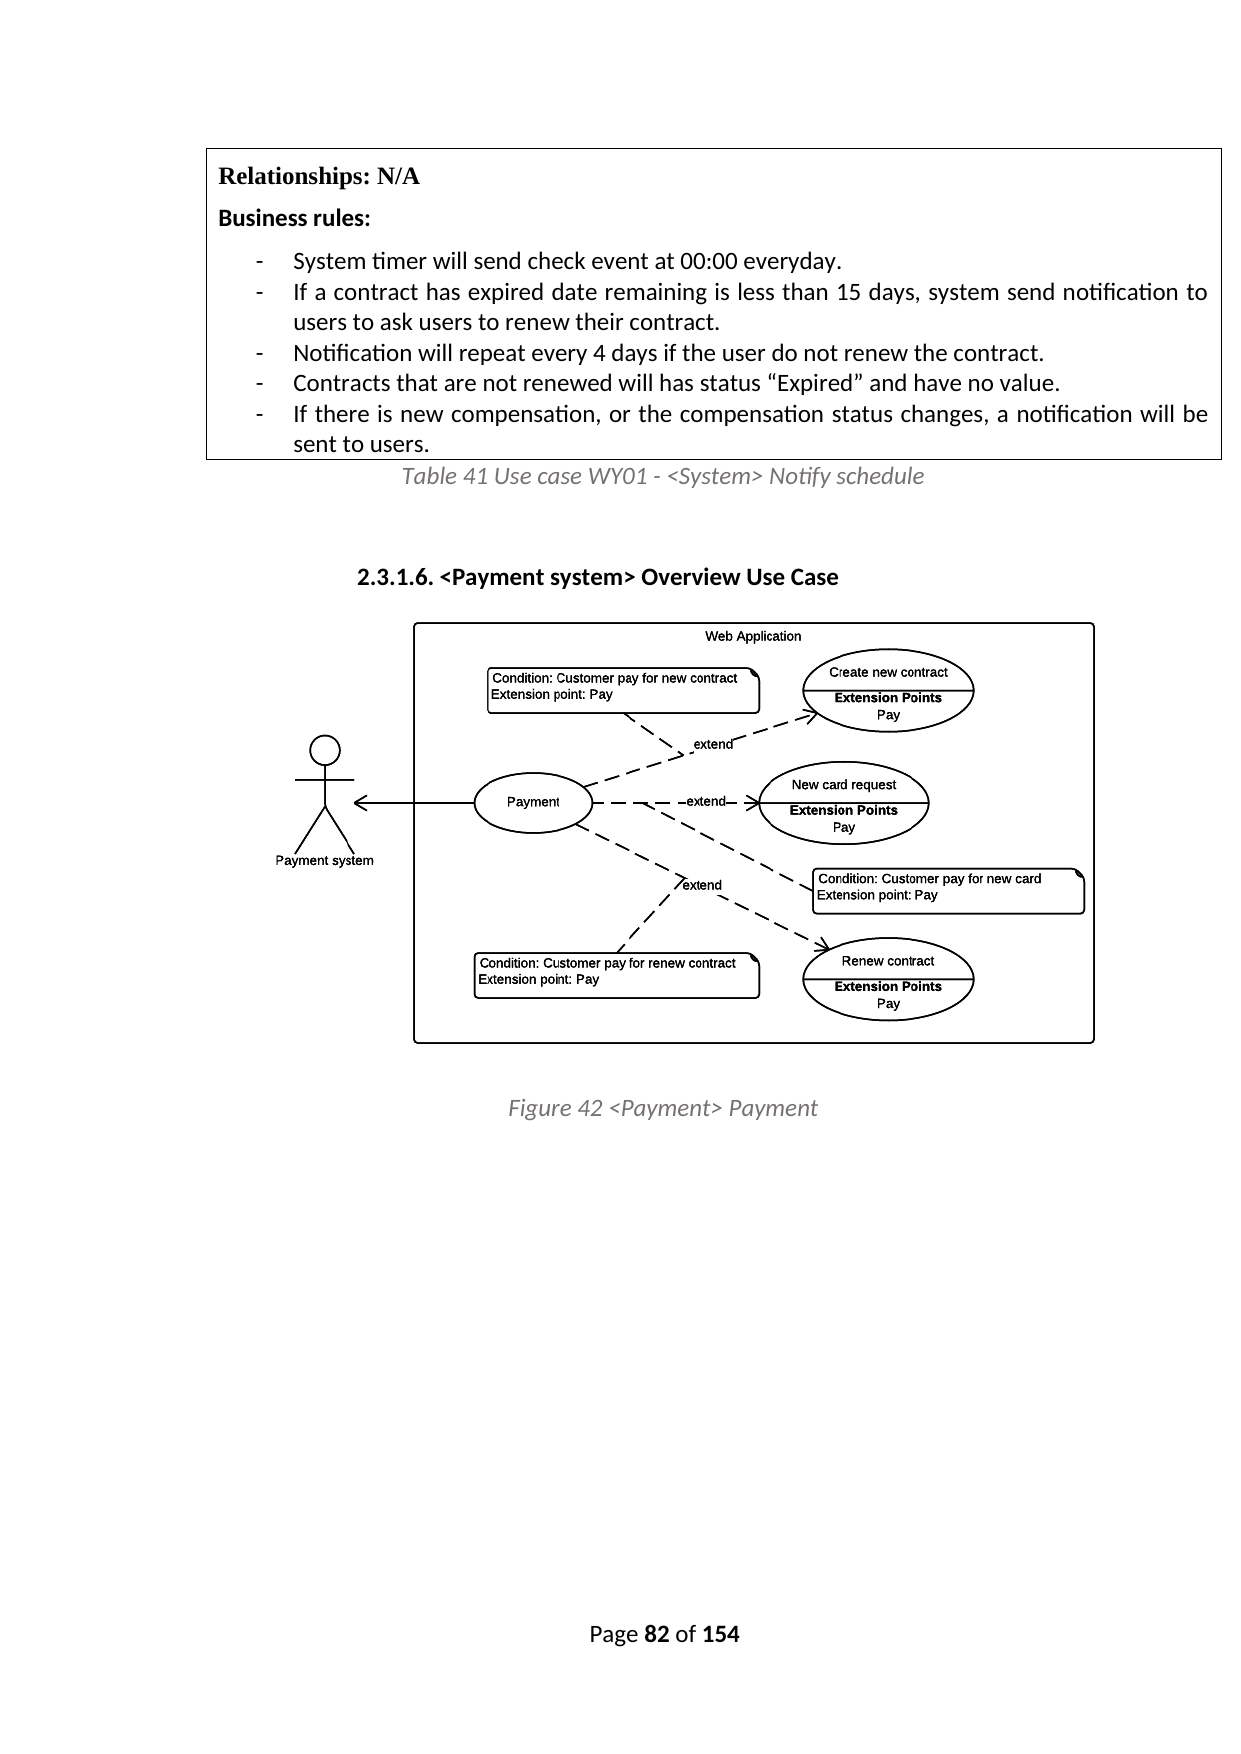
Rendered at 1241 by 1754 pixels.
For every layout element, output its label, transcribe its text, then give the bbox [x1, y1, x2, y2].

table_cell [207, 149, 1221, 459]
text Table 41 Use case WY01 - <System> Notify schedule [207, 460, 1122, 491]
subtitle <Payment system> Overview Use Case [357, 561, 1122, 592]
text Figure 42 <Payment> Payment [207, 1093, 1122, 1123]
picture [206, 593, 1123, 1074]
